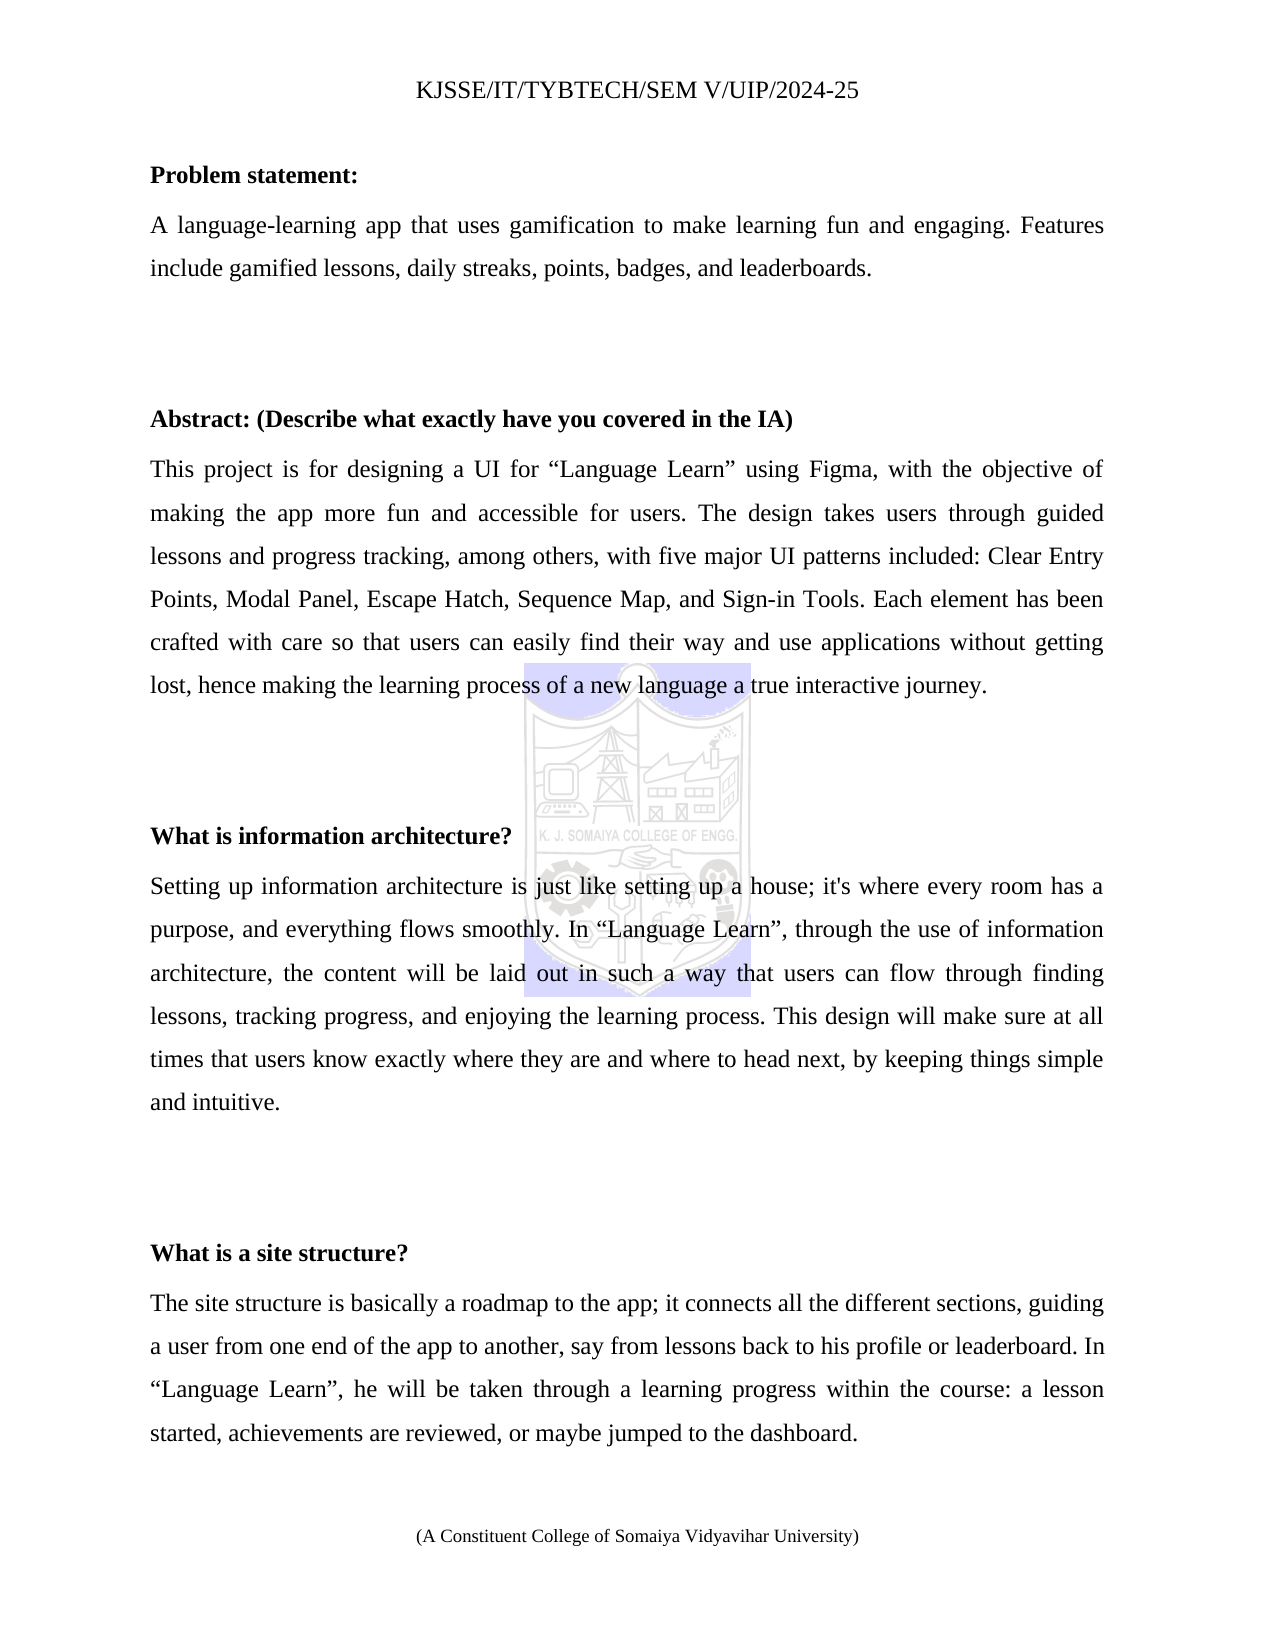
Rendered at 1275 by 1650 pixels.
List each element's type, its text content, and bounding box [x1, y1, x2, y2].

text Abstract: (Describe what exactly have you covered in the IA) [150, 404, 1105, 433]
text Setting up information architecture is just like setting up a house; it's where every room has a purpose, and everything flows smoothly. In “Language Learn”, through the use of information architecture, the content will be laid out in such a way that users can flow through finding lessons, tracking progress, and enjoying the learning process. This design will make sure at all times that users know exactly where they are and where to head next, by keeping things simple and intuitive. [150, 871, 1105, 1116]
text This project is for designing a UI for “Language Learn” using Figma, with the objective of making the app more fun and accessible for users. The design takes users through guided lessons and progress tracking, among others, with five major UI patterns included: Clear Entry Points, Modal Panel, Escape Hatch, Sequence Map, and Sign-in Tools. Each element has been crafted with care so that users can easily find their way and use applications without getting lost, hence making the learning process of a new language a true interactive journey. [150, 454, 1105, 699]
text The site structure is basically a roadmap to the app; it connects all the different sections, guiding a user from one end of the app to another, say from lessons back to his profile or leaderboard. In “Language Learn”, he will be taken through a learning progress within the course: a lesson started, achievements are reviewed, or maybe jumped to the dashboard. [150, 1288, 1105, 1446]
text What is a site structure? [150, 1238, 1105, 1267]
text What is information architecture? [150, 821, 1105, 850]
text Problem statement: [150, 160, 1105, 188]
text A language-learning app that uses gamification to make learning fun and engaging. Features include gamified lessons, daily streaks, points, badges, and leaderboards. [150, 210, 1105, 282]
